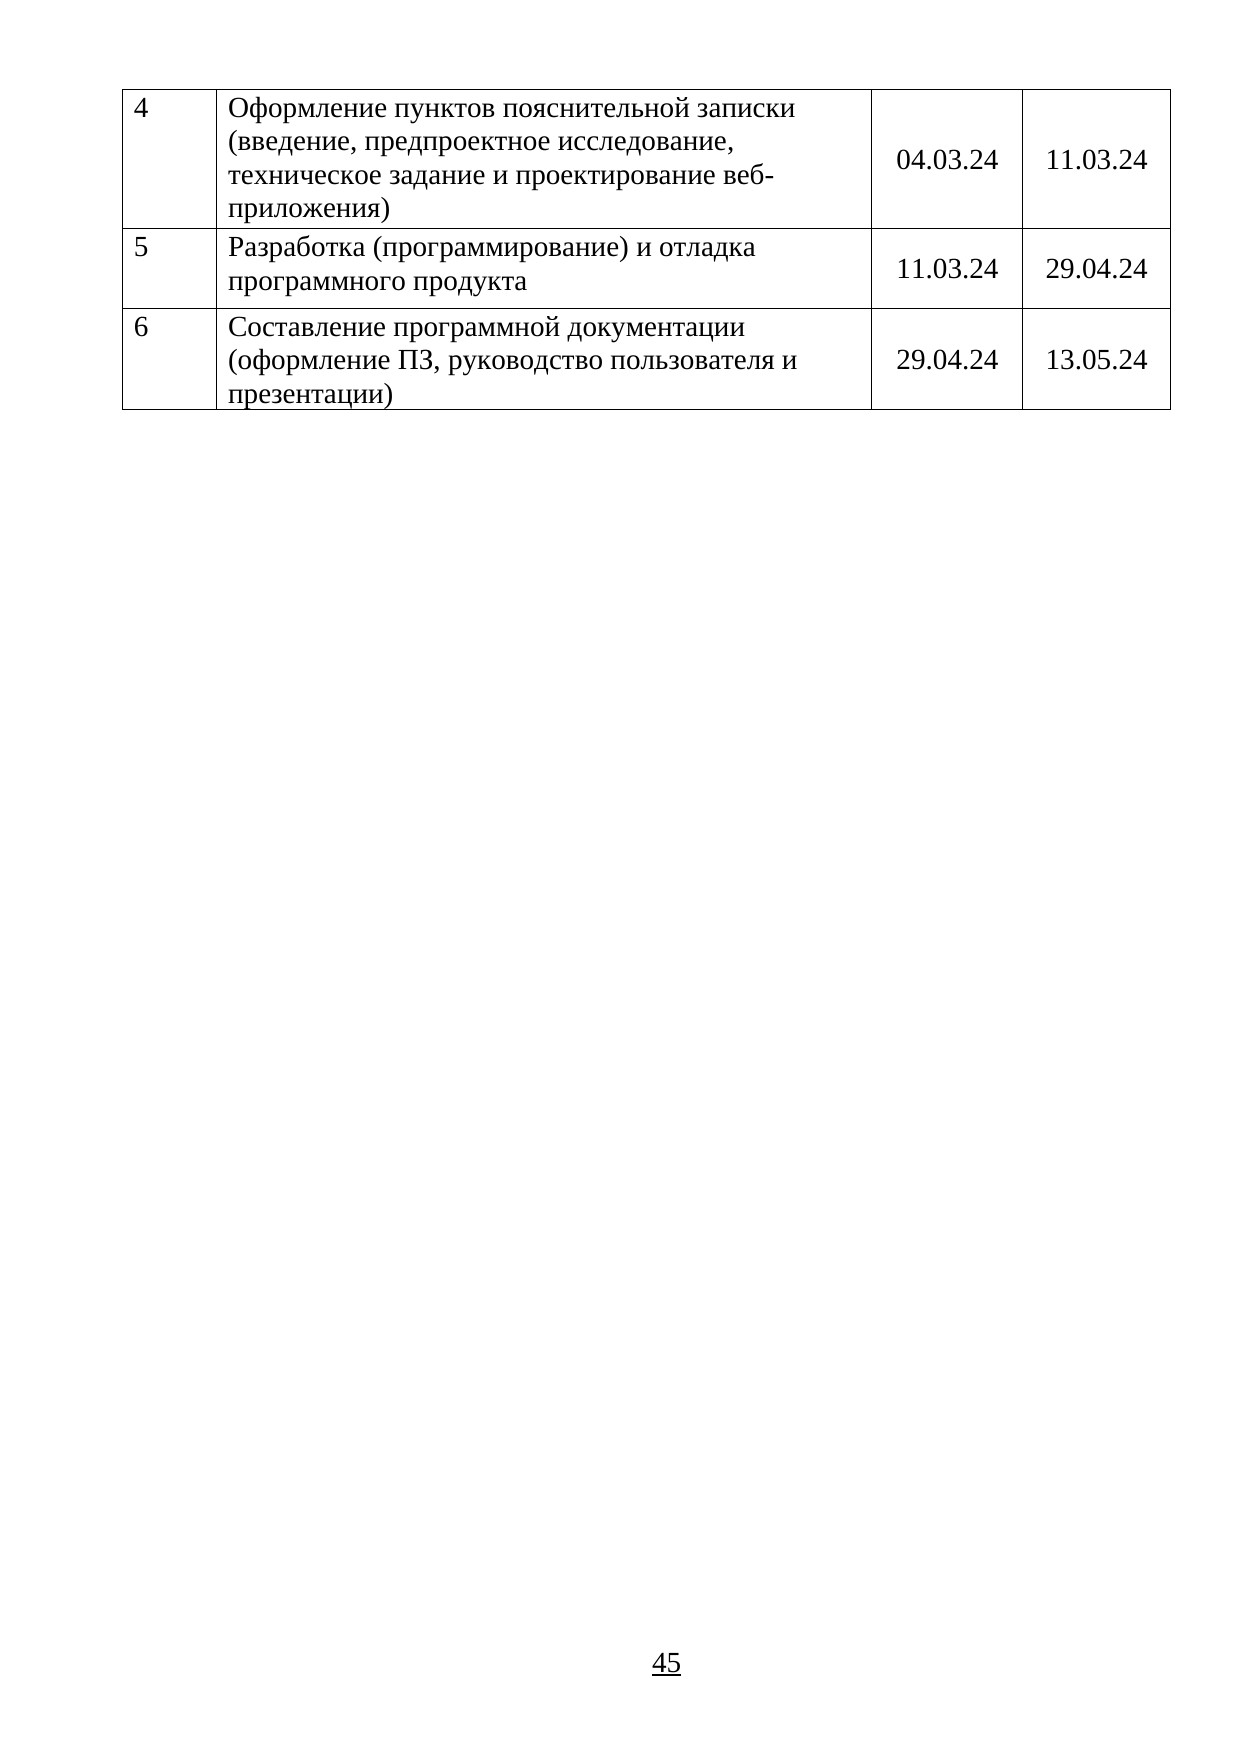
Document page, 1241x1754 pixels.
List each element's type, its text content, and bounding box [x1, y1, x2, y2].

table_cell 4 [123, 90, 216, 228]
table_cell Разработка (программирование) и отладка программного продукта [217, 229, 871, 308]
table_cell 11.03.24 [1023, 90, 1170, 228]
table_cell 04.03.24 [872, 90, 1022, 228]
table_cell 13.05.24 [1023, 309, 1170, 409]
table_cell 5 [123, 229, 216, 308]
table_cell 29.04.24 [1023, 229, 1170, 308]
table_cell Составление программной документации (оформление ПЗ, руководство пользователя и презентации) [217, 309, 871, 409]
table_cell 6 [123, 309, 216, 409]
table_cell 11.03.24 [872, 229, 1022, 308]
table_cell 29.04.24 [872, 309, 1022, 409]
table_cell Оформление пунктов пояснительной записки (введение, предпроектное исследование, техническое задание и проектирование веб-приложения) [217, 90, 871, 228]
